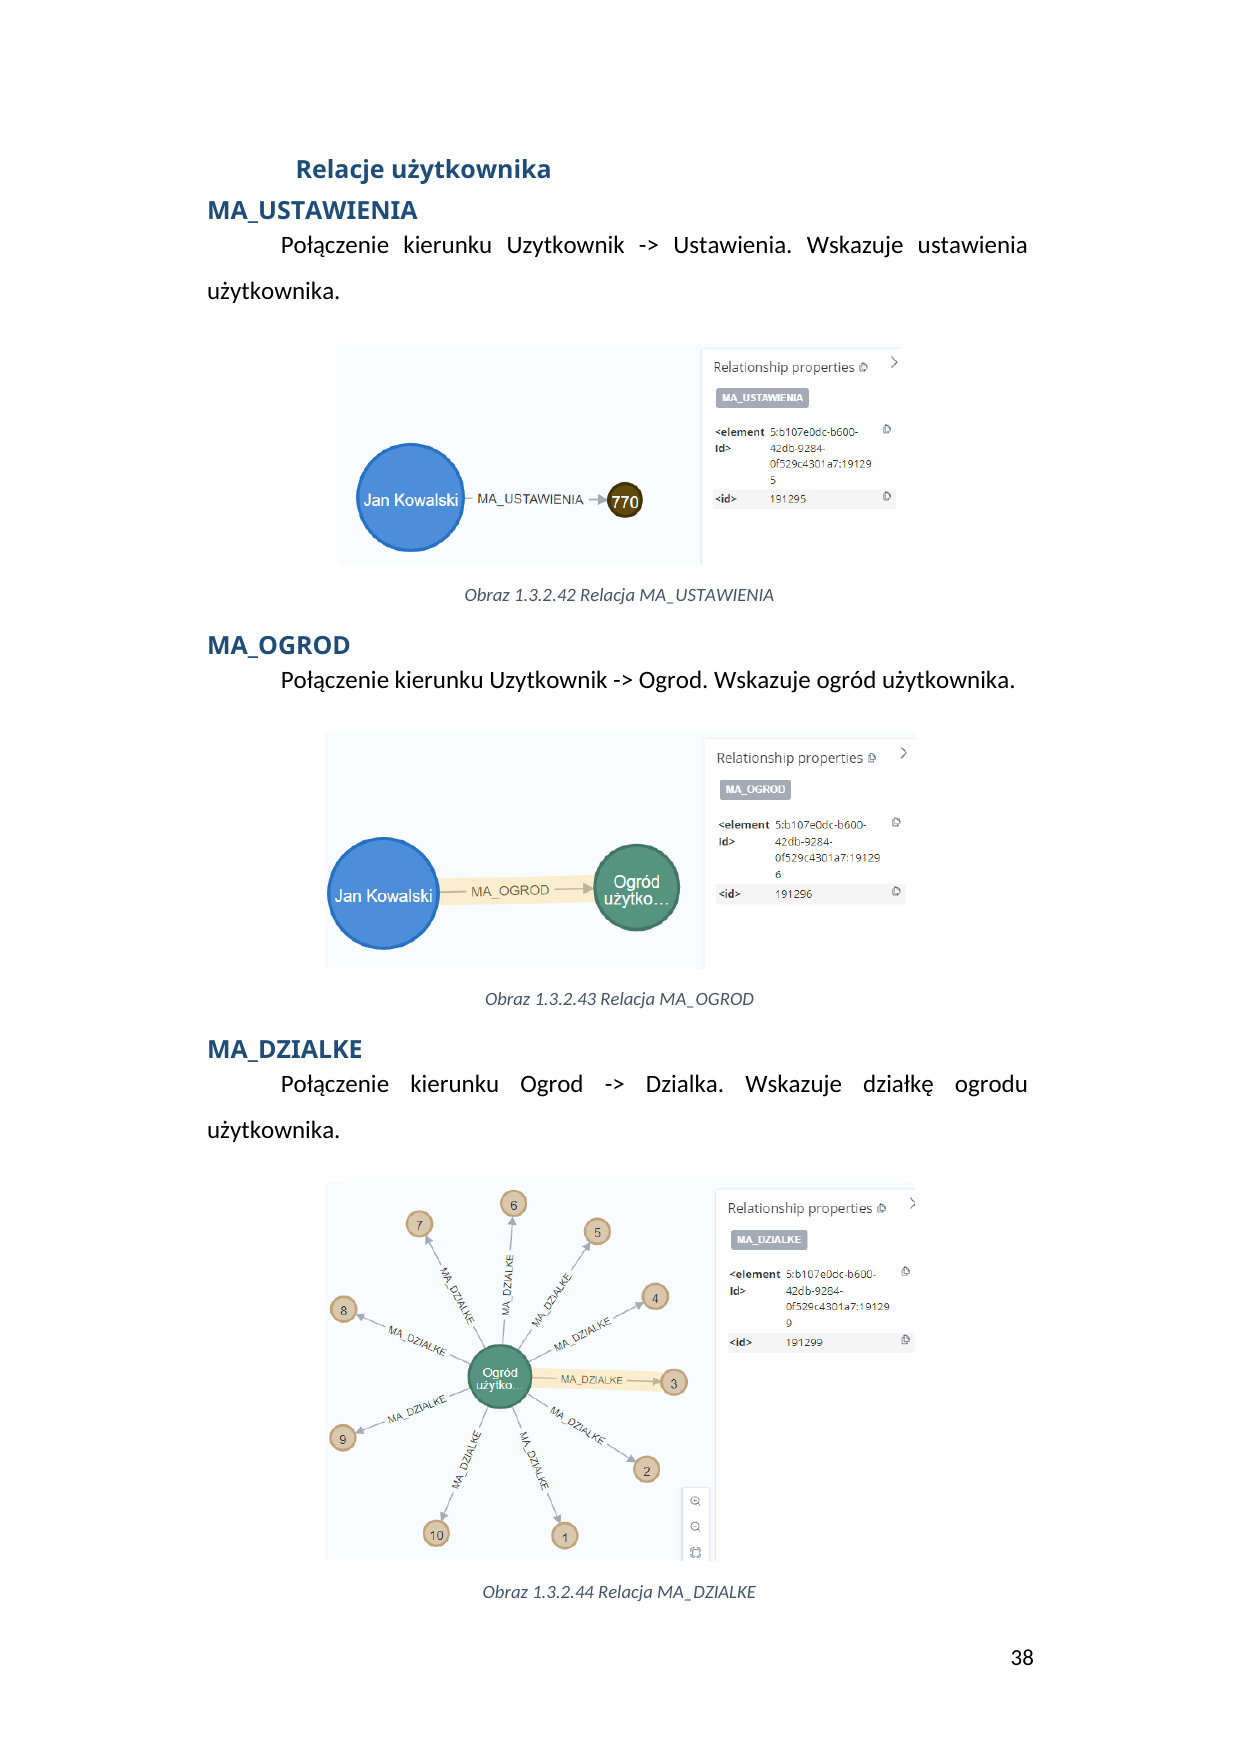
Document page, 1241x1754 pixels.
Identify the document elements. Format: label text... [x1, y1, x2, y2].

text Obraz . Relacja MA_OGROD [207, 988, 1033, 1011]
subtitle MA_OGROD [207, 627, 1033, 661]
subtitle Relacje użytkownika [295, 152, 1033, 186]
subtitle MA_USTAWIENIA [207, 193, 1033, 227]
text Obraz . Relacja MA_USTAWIENIA [207, 584, 1033, 607]
picture [325, 1182, 916, 1561]
text Obraz . Relacja MA_DZIALKE [207, 1580, 1033, 1603]
text Połączenie kierunku Uzytkownik -> Ustawienia. Wskazuje ustawienia użytkownika. [207, 229, 1029, 306]
subtitle MA_DZIALKE [207, 1031, 1033, 1065]
picture [325, 732, 916, 969]
text Połączenie kierunku Uzytkownik -> Ogrod. Wskazuje ogród użytkownika. [207, 664, 1029, 695]
picture [338, 343, 902, 565]
text Połączenie kierunku Ogrod -> Dzialka. Wskazuje działkę ogrodu użytkownika. [207, 1068, 1029, 1144]
